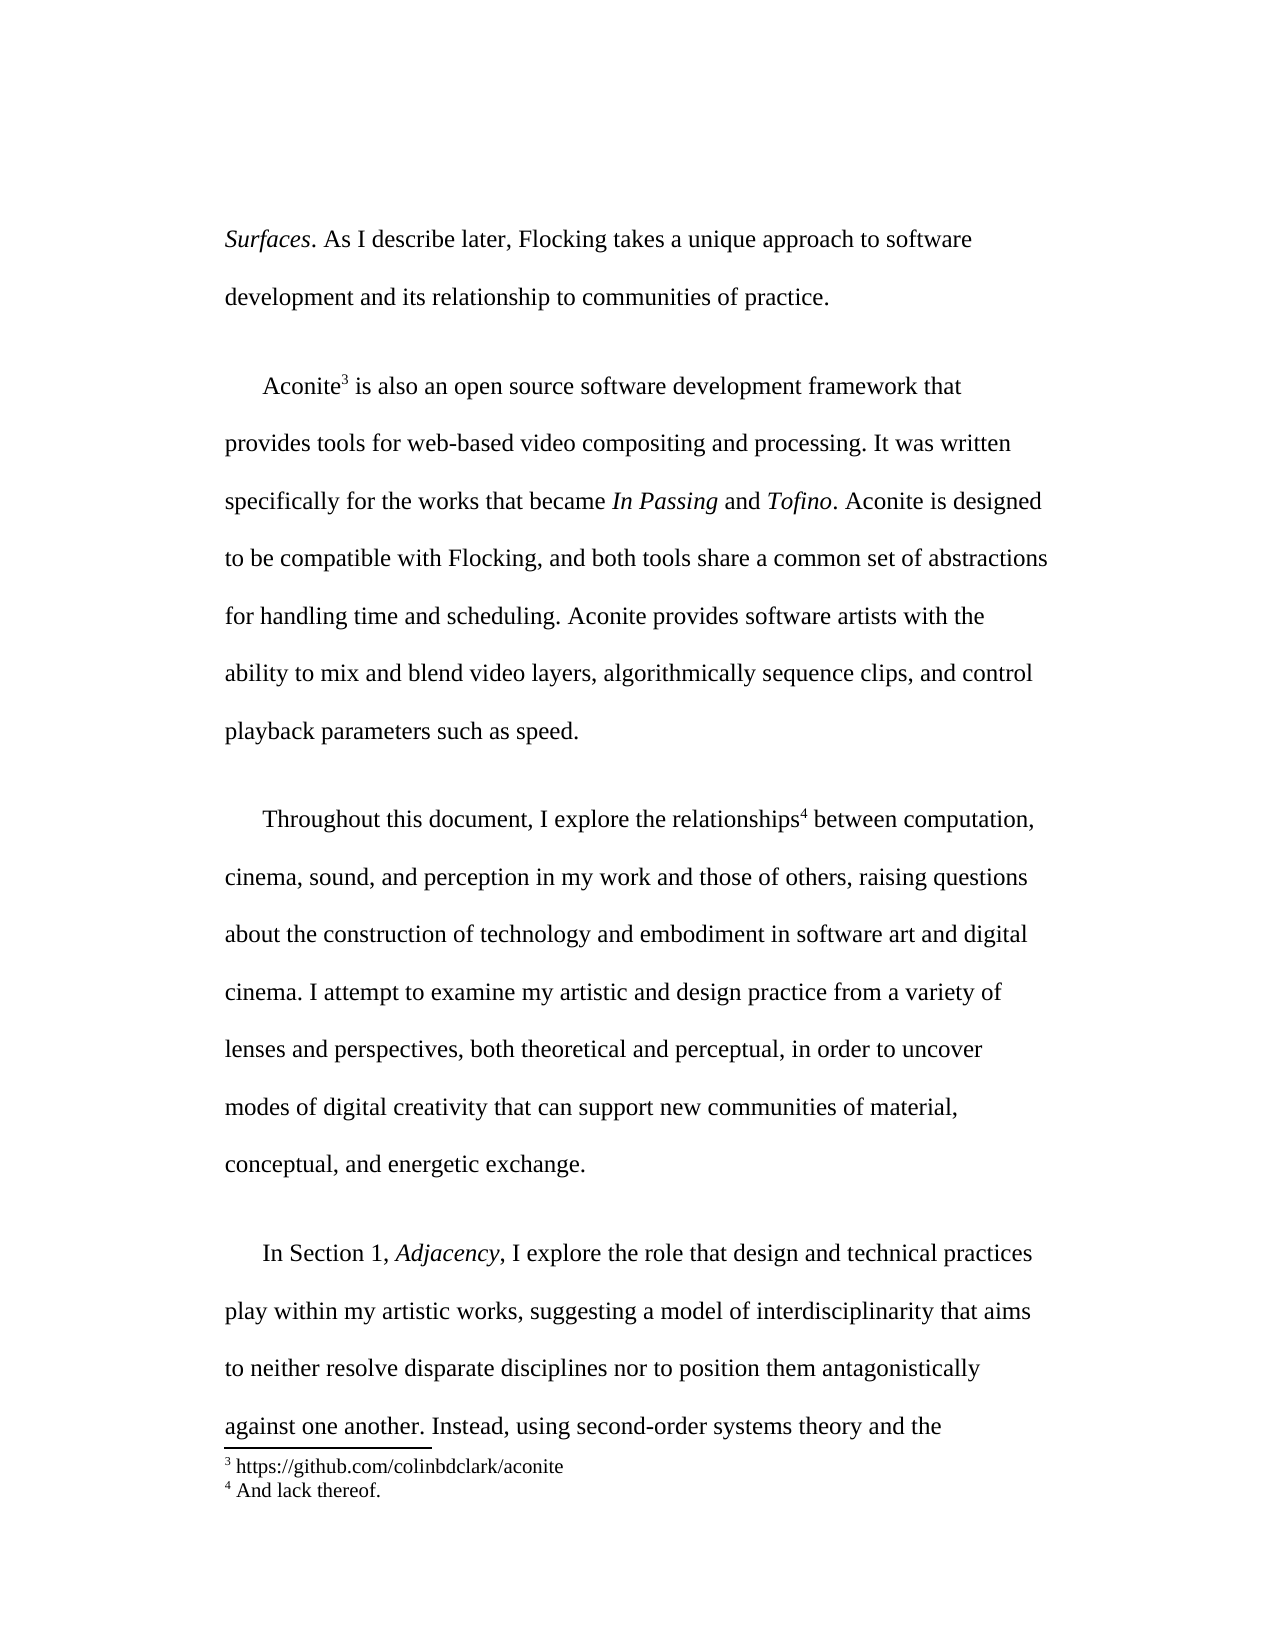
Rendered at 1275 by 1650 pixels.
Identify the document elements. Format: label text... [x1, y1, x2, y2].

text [224, 224, 1051, 311]
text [224, 1238, 1051, 1439]
text Throughout this document, I explore the relationships between computation, cinema, sound, and perception in my work and those of others, raising questions about the construction of technology and embodiment in software art and digital cinema. I attempt to examine my artistic and design practice from a variety of lenses and perspectives, both theoretical and perceptual, in order to uncover modes of digital creativity that can support new communities of material, conceptual, and energetic exchange. [224, 804, 1051, 1178]
text Aconite is also an open source software development framework that provides tools for web-based video compositing and processing. It was written specifically for the works that became In Passing and Tofino. Aconite is designed to be compatible with Flocking, and both tools share a common set of abstractions for handling time and scheduling. Aconite provides software artists with the ability to mix and blend video layers, algorithmically sequence clips, and control playback parameters such as speed. [224, 371, 1051, 744]
